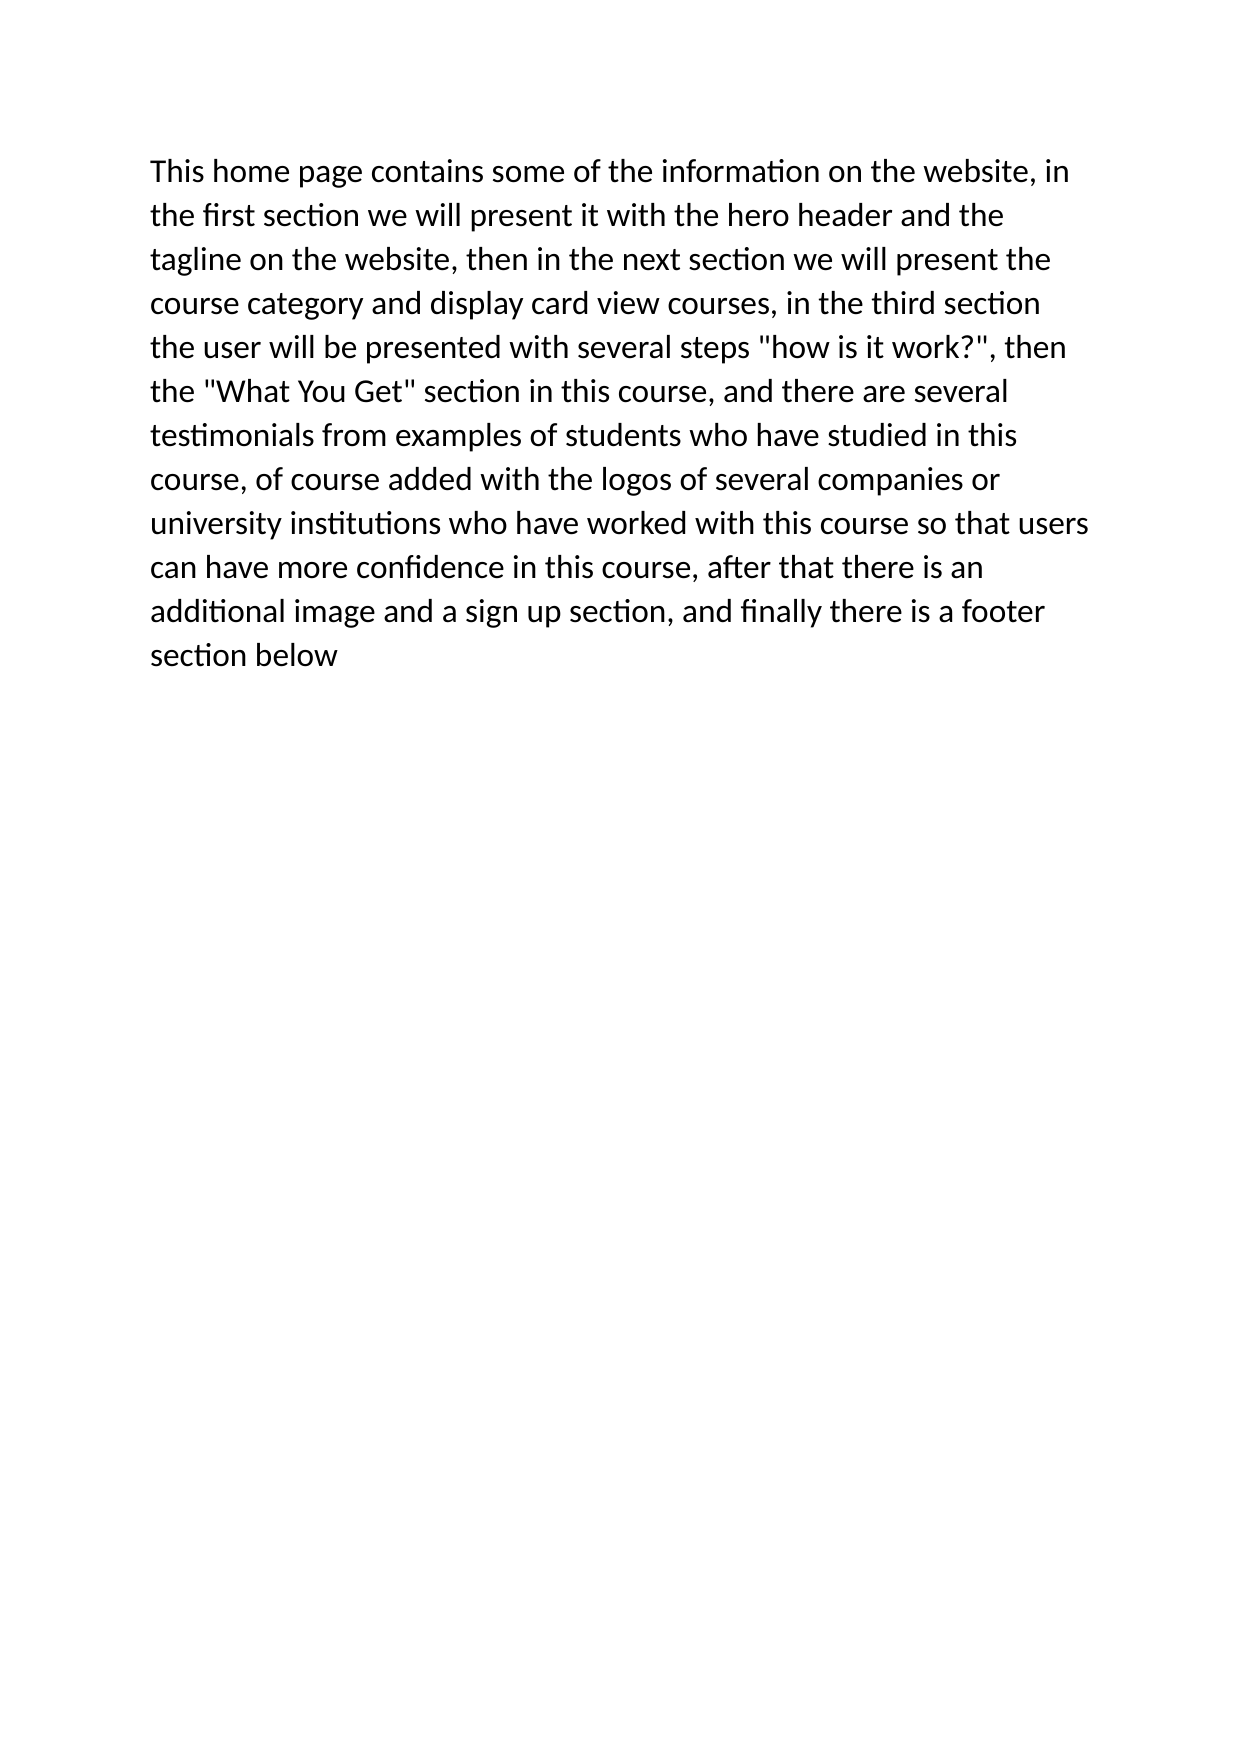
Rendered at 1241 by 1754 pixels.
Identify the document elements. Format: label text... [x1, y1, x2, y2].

text This home page contains some of the information on the website, in the first section we will present it with the hero header and the tagline on the website, then in the next section we will present the course category and display card view courses, in the third section the user will be presented with several steps "how is it work?", then the "What You Get" section in this course, and there are several testimonials from examples of students who have studied in this course, of course added with the logos of several companies or university institutions who have worked with this course so that users can have more confidence in this course, after that there is an additional image and a sign up section, and finally there is a footer section below [150, 150, 1090, 674]
